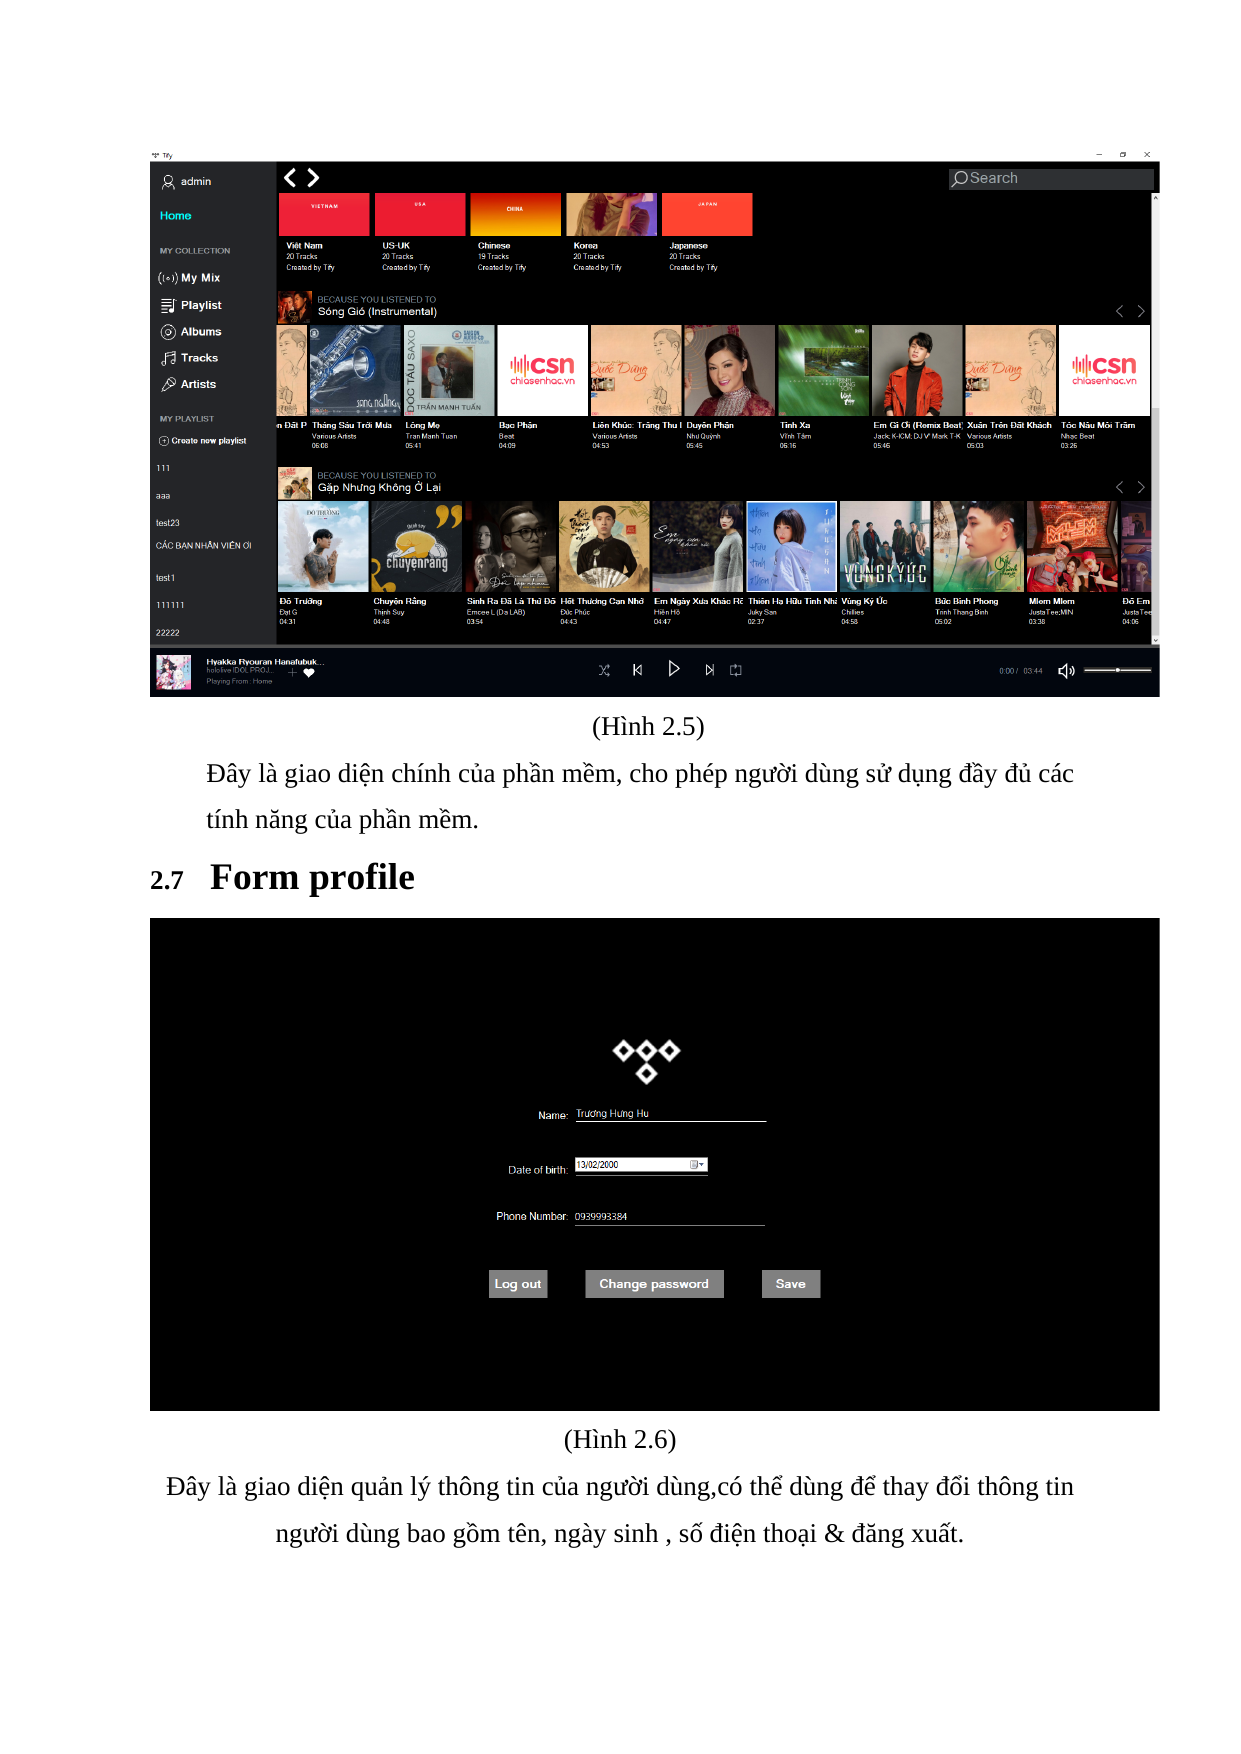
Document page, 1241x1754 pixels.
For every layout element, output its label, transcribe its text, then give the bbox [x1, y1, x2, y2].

text Đây là giao diện quản lý thông tin của người dùng,có thể dùng để thay đổi thông tin người dùng bao gồm tên, ngày sinh , số điện thoại & đăng xuất. [150, 1470, 1090, 1548]
picture [150, 150, 1160, 697]
picture [150, 918, 1160, 1411]
text Đây là giao diện chính của phần mềm, cho phép người dùng sử dụng đầy đủ các tính năng của phần mềm. [206, 757, 1090, 834]
text (Hình 2.5) [206, 710, 1090, 741]
subtitle Form profile [150, 854, 1090, 897]
text (Hình 2.6) [150, 1424, 1090, 1455]
